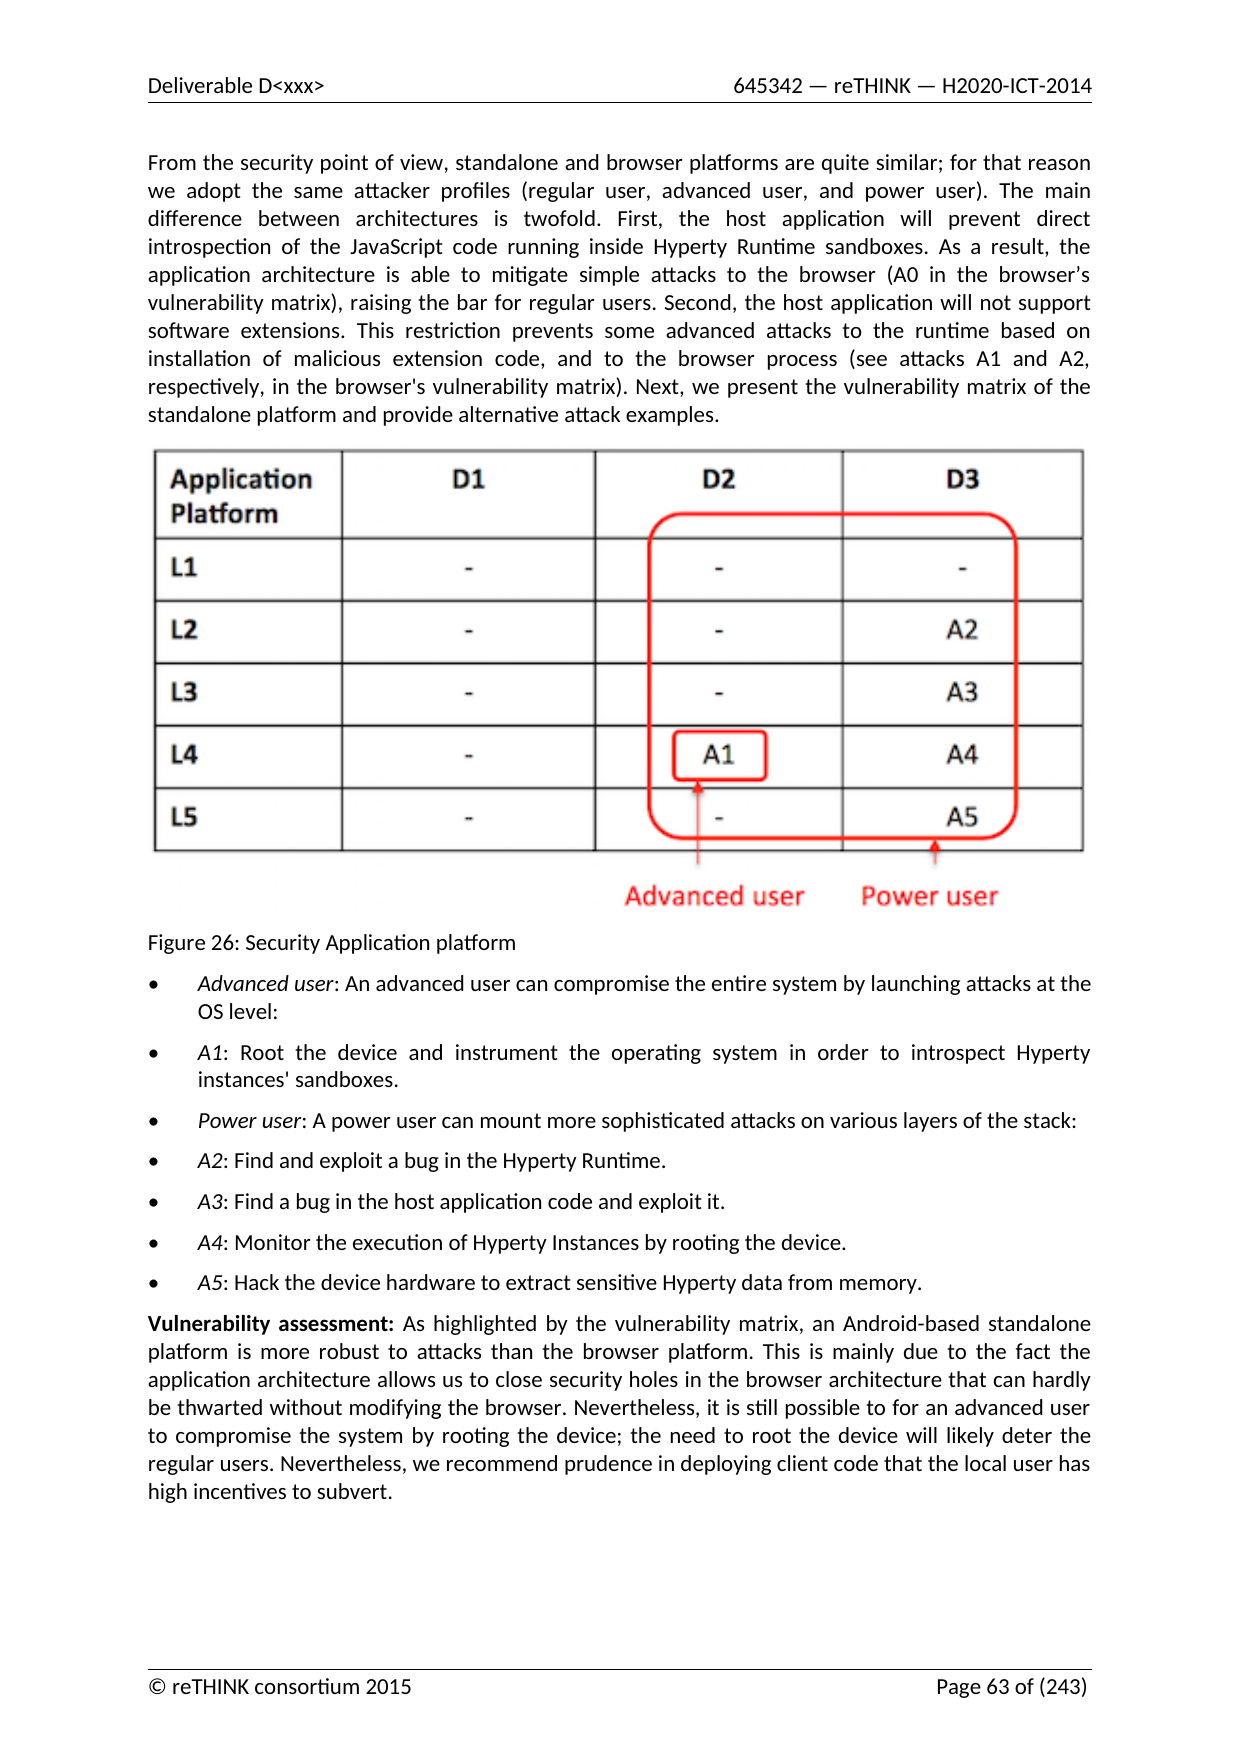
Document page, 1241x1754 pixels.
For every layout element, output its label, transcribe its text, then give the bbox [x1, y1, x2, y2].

text From the security point of view, standalone and browser platforms are quite similar; for that reason we adopt the same attacker profiles (regular user, advanced user, and power user). The main difference between architectures is twofold. First, the host application will prevent direct introspection of the JavaScript code running inside Hyperty Runtime sandboxes. As a result, the application architecture is able to mitigate simple attacks to the browser (A0 in the browser’s vulnerability matrix), raising the bar for regular users. Second, the host application will not support software extensions. This restriction prevents some advanced attacks to the runtime based on installation of malicious extension code, and to the browser process (see attacks A1 and A2, respectively, in the browser's vulnerability matrix). Next, we present the vulnerability matrix of the standalone platform and provide alternative attack examples. [148, 148, 1092, 428]
list Power user: A power user can mount more sophisticated attacks on various layers of the stack: [148, 1106, 1092, 1134]
list A3: Find a bug in the host application code and exploit it. [148, 1187, 1092, 1215]
picture [147, 440, 1092, 916]
list A2: Find and exploit a bug in the Hyperty Runtime. [148, 1147, 1092, 1175]
list A5: Hack the device hardware to extract sensitive Hyperty data from memory. [148, 1268, 1092, 1296]
list Advanced user: An advanced user can compromise the entire system by launching attacks at the OS level: [148, 969, 1092, 1025]
list A1: Root the device and instrument the operating system in order to introspect Hyperty instances' sandboxes. [148, 1038, 1092, 1094]
text Figure 26: Security Application platform [148, 928, 1092, 957]
text Vulnerability assessment: As highlighted by the vulnerability matrix, an Android-based standalone platform is more robust to attacks than the browser platform. This is mainly due to the fact the application architecture allows us to close security holes in the browser architecture that can hardly be thwarted without modifying the browser. Nevertheless, it is still possible to for an advanced user to compromise the system by rooting the device; the need to root the device will likely deter the regular users. Nevertheless, we recommend prudence in deploying client code that the local user has high incentives to subvert. [148, 1309, 1092, 1505]
list A4: Monitor the execution of Hyperty Instances by rooting the device. [148, 1228, 1092, 1256]
